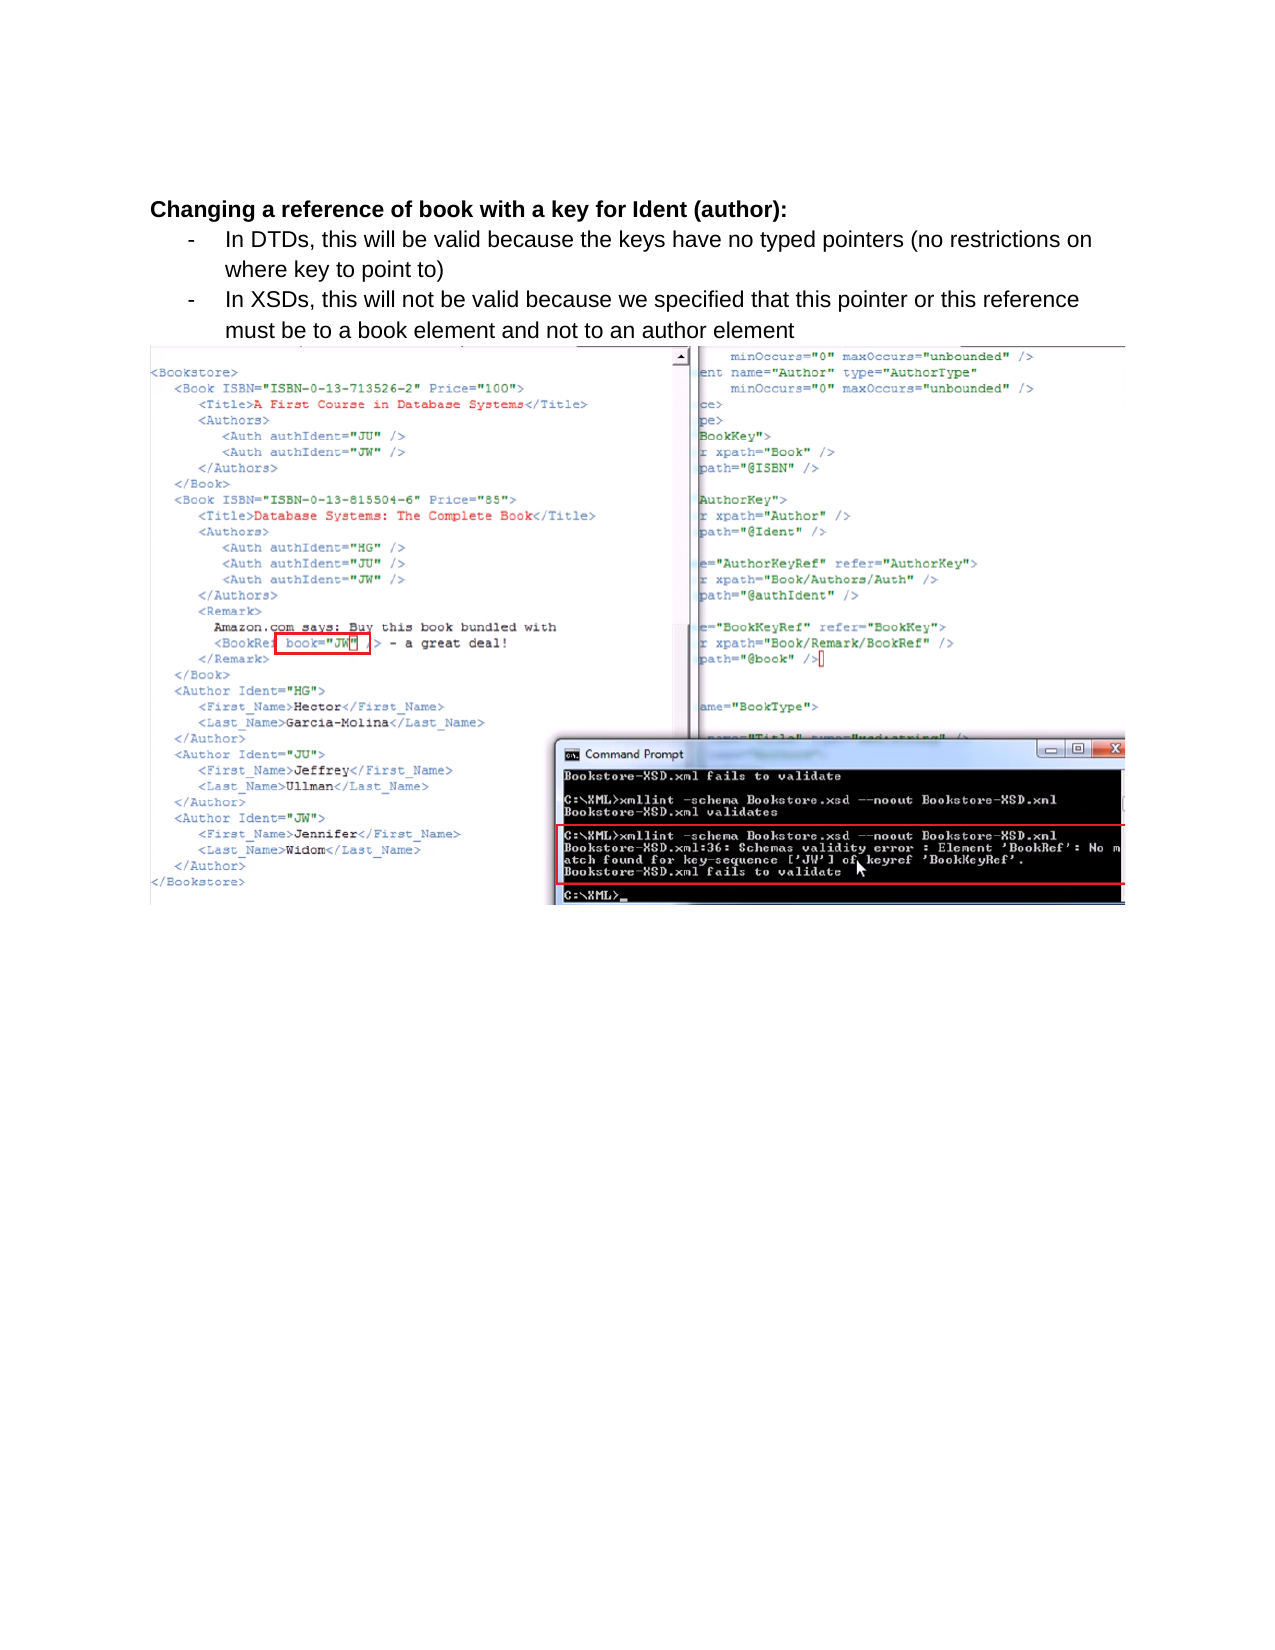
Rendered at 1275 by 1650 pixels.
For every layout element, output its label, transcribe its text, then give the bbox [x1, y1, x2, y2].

list In XSDs, this will not be valid because we specified that this pointer or this reference must be to a book element and not to an author element [187, 286, 1125, 343]
text Changing a reference of book with a key for Ident (author): [150, 196, 1125, 222]
list In DTDs, this will be valid because the keys have no typed pointers (no restrictions on where key to point to) [187, 226, 1125, 283]
picture [150, 346, 1125, 906]
